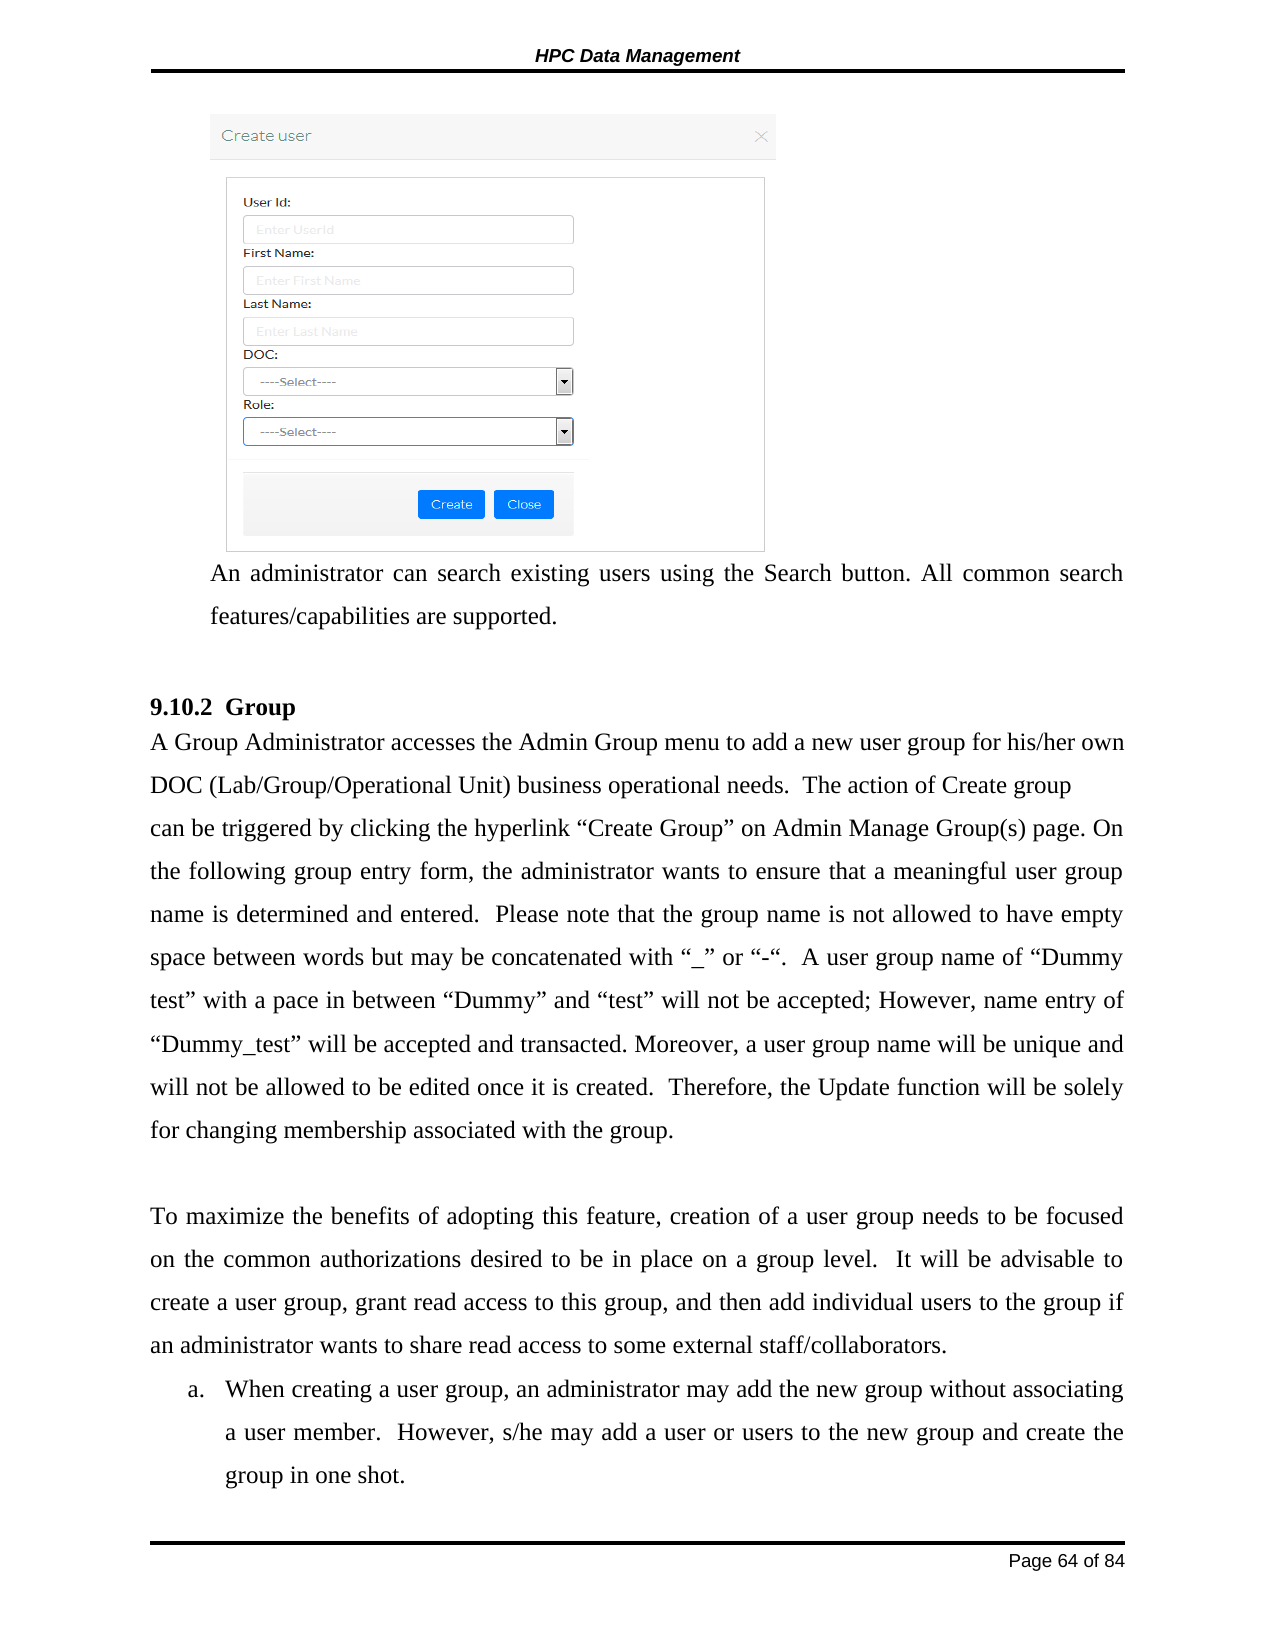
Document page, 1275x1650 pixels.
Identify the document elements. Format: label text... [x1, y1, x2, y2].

text An administrator can search existing users using the Search button. All common search features/capabilities are supported. [210, 558, 1125, 630]
text To maximize the benefits of adopting this feature, creation of a user group needs to be focused on the common authorizations desired to be in place on a group level. It will be advisable to create a user group, grant read access to this group, and then add individual users to the group if an administrator wants to share read access to some external staff/collaborators. [150, 1201, 1125, 1359]
picture [210, 114, 776, 552]
text can be triggered by clicking the hyperlink “Create Group” on Admin Manage Group(s) page. On the following group entry form, the administrator wants to ensure that a meaningful user group name is determined and entered. Please note that the group name is not allowed to have empty space between words but may be concatenated with “_” or “-“. A user group name of “Dummy test” with a pace in between “Dummy” and “test” will not be accepted; However, name entry of “Dummy_test” will be accepted and transacted. Moreover, a user group name will be unique and will not be allowed to be edited once it is created. Therefore, the Update function will be solely for changing membership associated with the group. [150, 813, 1125, 1144]
subtitle Group [150, 692, 1125, 721]
text A Group Administrator accesses the Admin Group menu to add a new user group for his/her own DOC (Lab/Group/Operational Unit) business operational needs. The action of Create group [150, 727, 1125, 799]
list When creating a user group, an administrator may add the new group without associating a user member. However, s/he may add a user or users to the new group and create the group in one shot. [187, 1374, 1125, 1489]
